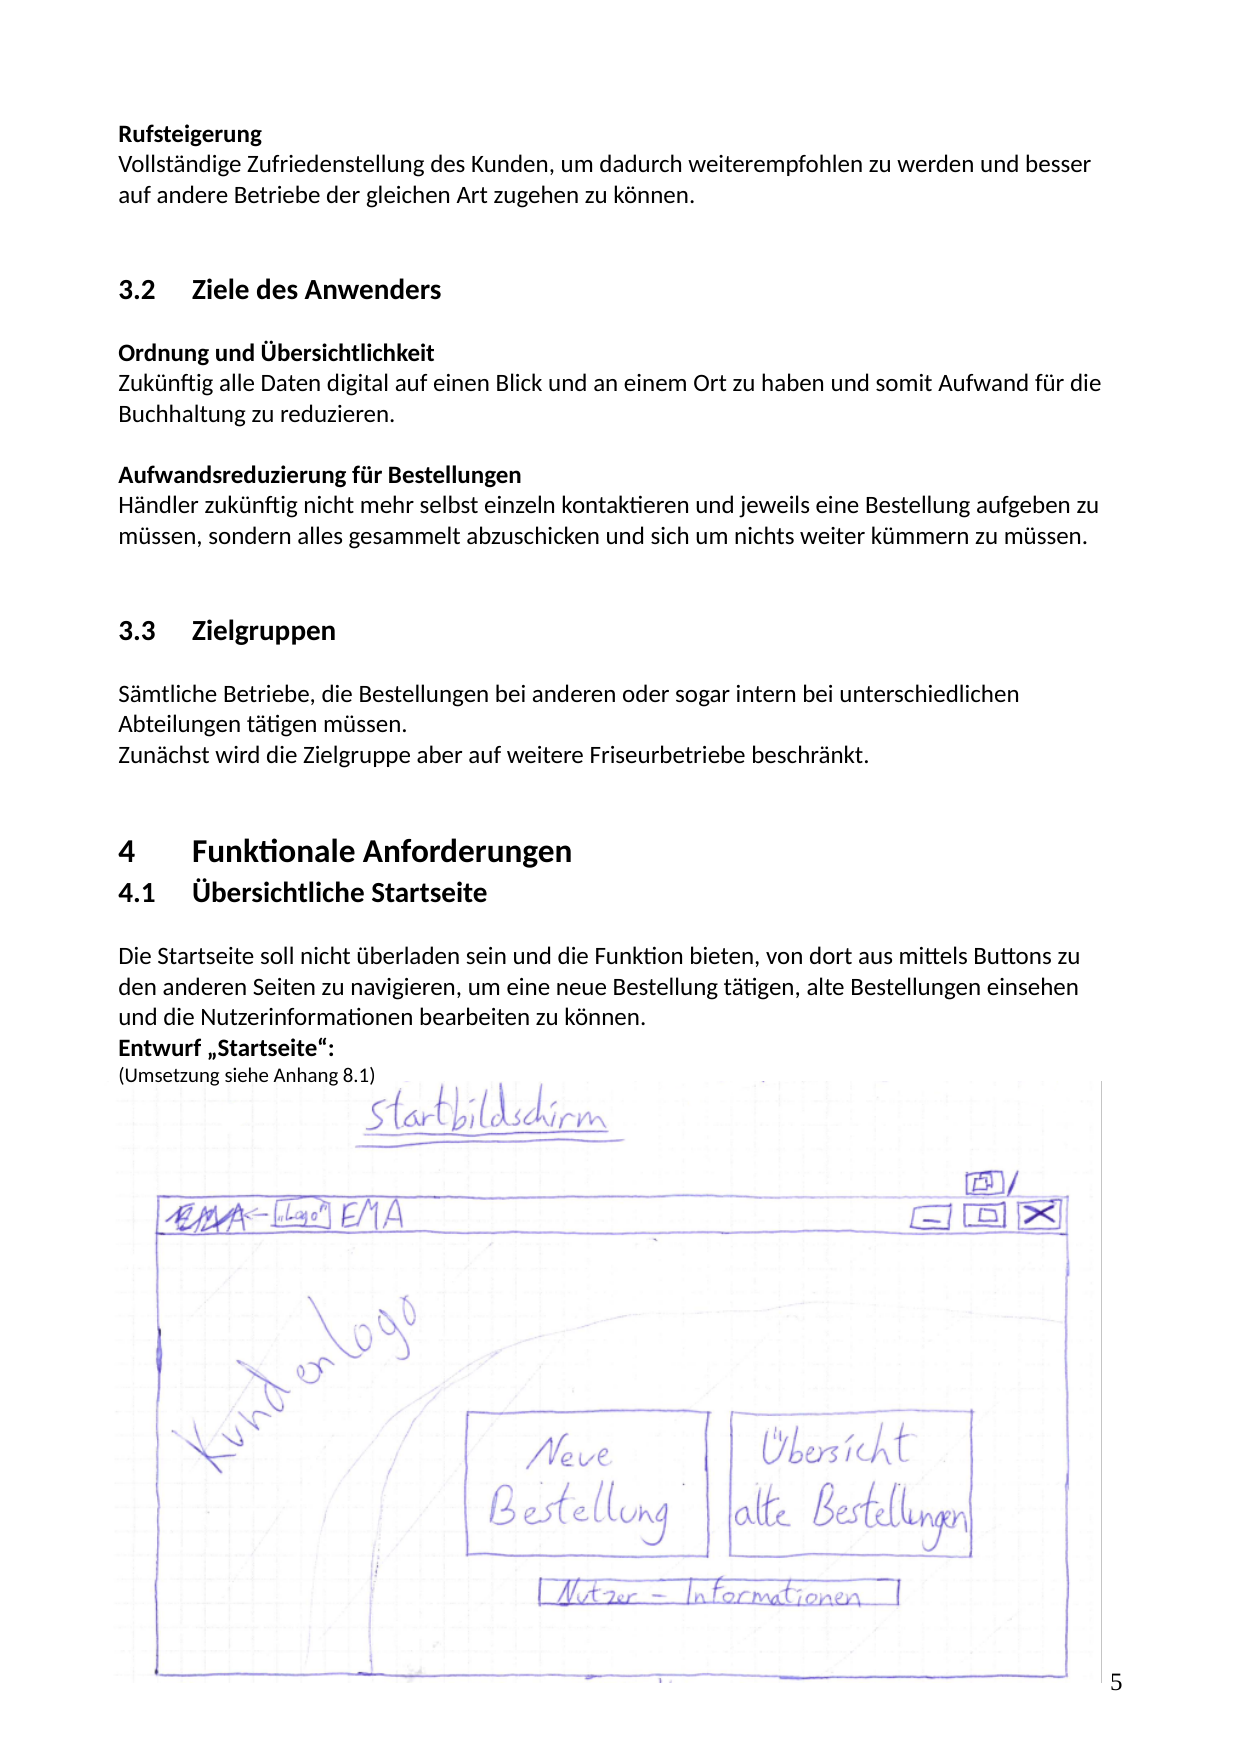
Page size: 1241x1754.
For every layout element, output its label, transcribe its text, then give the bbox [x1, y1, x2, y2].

text Zukünftig alle Daten digital auf einen Blick und an einem Ort zu haben und somit Aufwand für die Buchhaltung zu reduzieren. [118, 367, 1122, 428]
text Entwurf „Startseite“: [118, 1032, 1122, 1062]
text Vollständige Zufriedenstellung des Kunden, um dadurch weiterempfohlen zu werden und besser auf andere Betriebe der gleichen Art zugehen zu können. [118, 149, 1122, 210]
picture [99, 1081, 1103, 1683]
subtitle 3.2 Ziele des Anwenders [118, 271, 1122, 306]
text Sämtliche Betriebe, die Bestellungen bei anderen oder sogar intern bei unterschiedlichen Abteilungen tätigen müssen. [118, 678, 1122, 739]
subtitle 4 Funktionale Anforderungen [118, 830, 1122, 871]
text Aufwandsreduzierung für Bestellungen [118, 459, 1122, 489]
text Zunächst wird die Zielgruppe aber auf weitere Friseurbetriebe beschränkt. [118, 739, 1122, 769]
text Ordnung und Übersichtlichkeit [118, 337, 1122, 367]
text Rufsteigerung [118, 118, 1122, 149]
text Händler zukünftig nicht mehr selbst einzeln kontaktieren und jeweils eine Bestellung aufgeben zu müssen, sondern alles gesammelt abzuschicken und sich um nichts weiter kümmern zu müssen. [118, 489, 1122, 551]
text (Umsetzung siehe Anhang 8.1) [118, 1062, 1122, 1088]
subtitle 3.3 Zielgruppen [118, 612, 1122, 647]
text Die Startseite soll nicht überladen sein und die Funktion bieten, von dort aus mittels Buttons zu den anderen Seiten zu navigieren, um eine neue Bestellung tätigen, alte Bestellungen einsehen und die Nutzerinformationen bearbeiten zu können. [118, 940, 1122, 1032]
subtitle 4.1 Übersichtliche Startseite [118, 874, 1122, 910]
